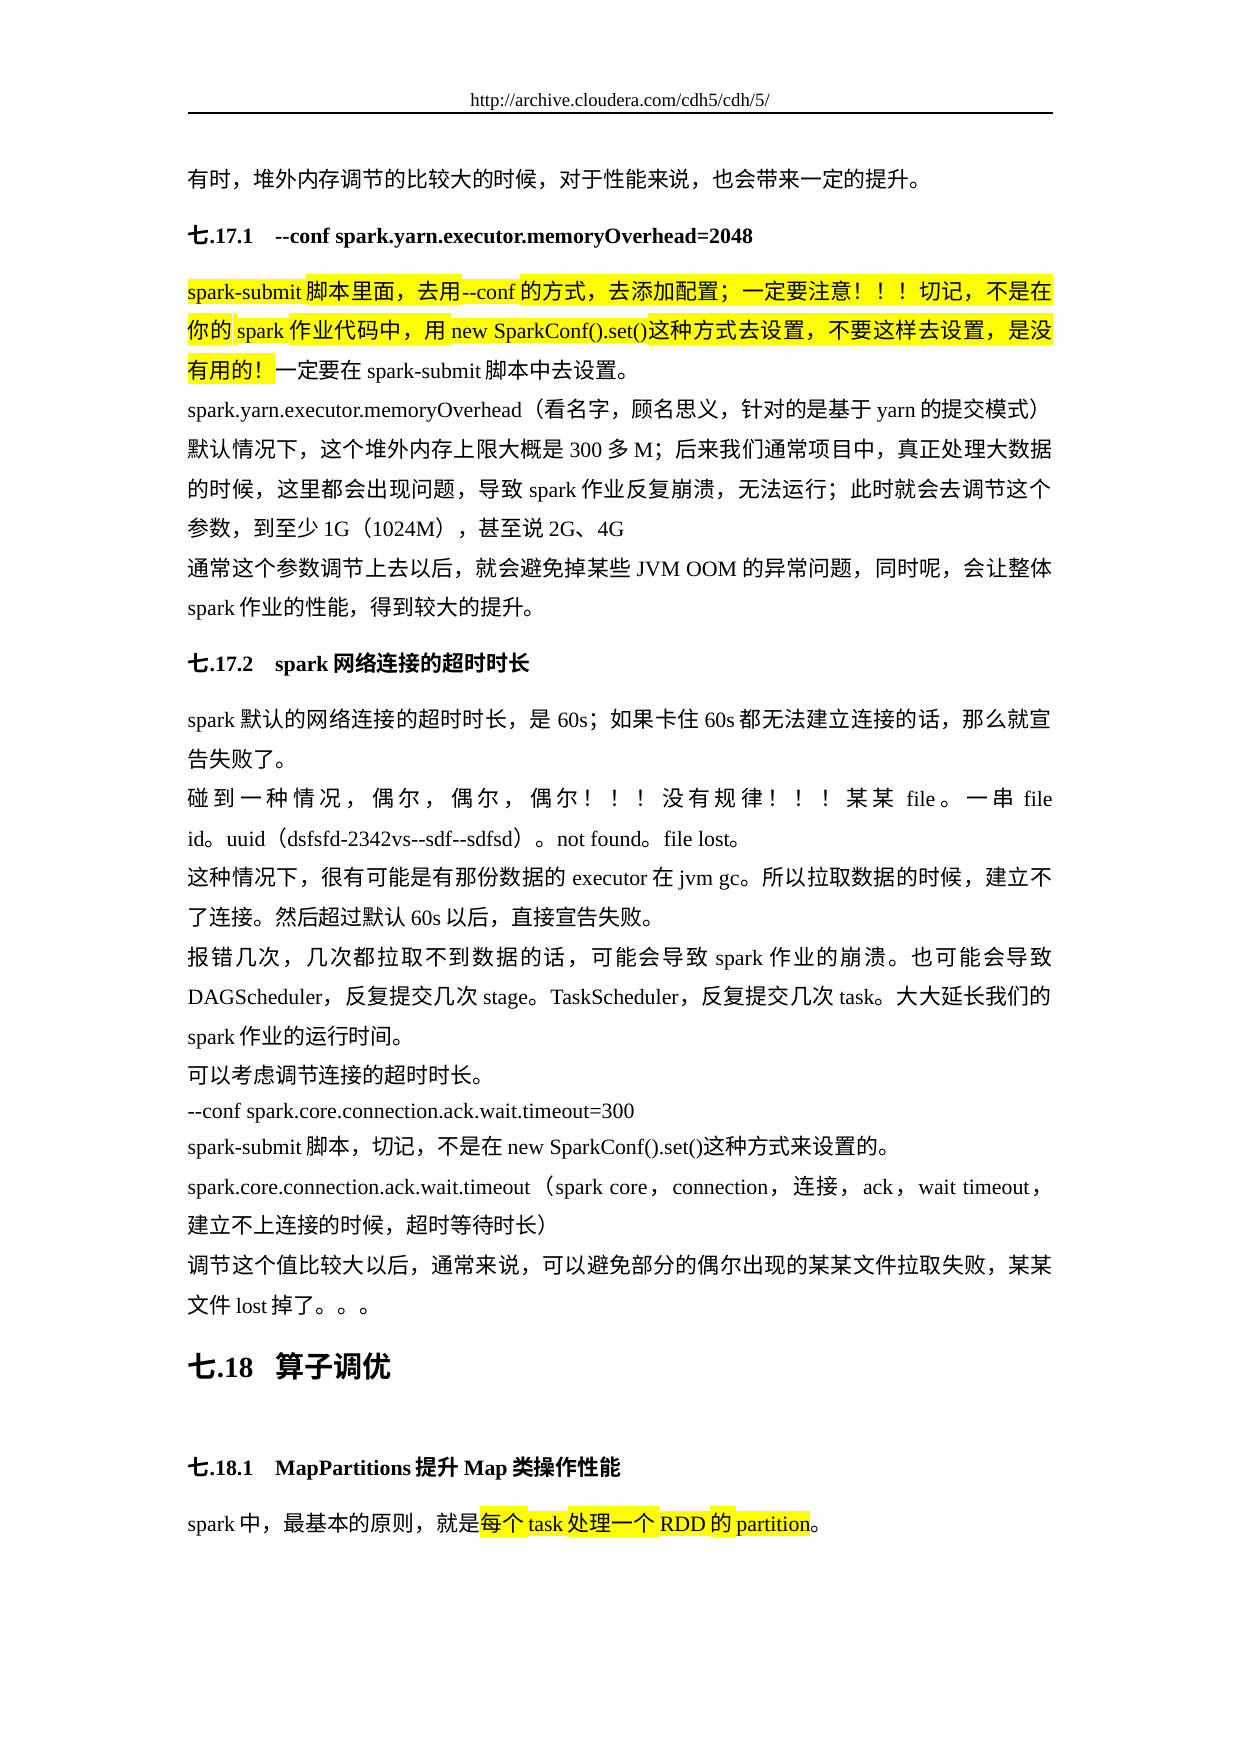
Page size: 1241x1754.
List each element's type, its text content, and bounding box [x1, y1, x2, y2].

text spark中，最基本的原则，就是每个task处理一个RDD的partition。 [736, 1506, 1053, 1537]
text spark.core.connection.ack.wait.timeout（spark core，connection，连接，ack，wait timeout，建立不上连接的时候，超时等待时长） [187, 1169, 1053, 1240]
subtitle MapPartitions提升Map类操作性能 [187, 1450, 1053, 1481]
text 通常这个参数调节上去以后，就会避免掉某些JVM OOM的异常问题，同时呢，会让整体spark作业的性能，得到较大的提升。 [187, 551, 1053, 622]
text spark-submit脚本，切记，不是在new SparkConf().set()这种方式来设置的。 [187, 1129, 1053, 1161]
text spark中，最基本的原则，就是每个task处理一个RDD的partition。 [187, 1506, 480, 1537]
text spark.yarn.executor.memoryOverhead（看名字，顾名思义，针对的是基于yarn的提交模式） [187, 392, 1053, 424]
text spark默认的网络连接的超时时长，是60s；如果卡住60s都无法建立连接的话，那么就宣告失败了。 [187, 702, 1053, 773]
subtitle spark网络连接的超时时长 [187, 646, 1053, 678]
text 这种情况下，很有可能是有那份数据的executor在jvm gc。所以拉取数据的时候，建立不了连接。然后超过默认60s以后，直接宣告失败。 [187, 860, 1053, 932]
text 报错几次，几次都拉取不到数据的话，可能会导致spark作业的崩溃。也可能会导致DAGScheduler，反复提交几次stage。TaskScheduler，反复提交几次task。大大延长我们的spark作业的运行时间。 [187, 939, 1053, 1050]
subtitle 算子调优 [187, 1343, 1053, 1386]
text --conf spark.core.connection.ack.wait.timeout=300 [187, 1098, 1053, 1123]
text 可以考虑调节连接的超时时长。 [187, 1058, 1053, 1090]
text spark-submit脚本里面，去用--conf的方式，去添加配置；一定要注意！！！切记，不是在你的spark作业代码中，用new SparkConf().set()这种方式去设置，不要这样去设置，是没有用的！一定要在spark-submit脚本中去设置。 [187, 274, 1053, 384]
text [187, 162, 1053, 194]
text 调节这个值比较大以后，通常来说，可以避免部分的偶尔出现的某某文件拉取失败，某某文件lost掉了。。。 [187, 1248, 1053, 1319]
subtitle --conf spark.yarn.executor.memoryOverhead=2048 [187, 218, 1053, 249]
text 默认情况下，这个堆外内存上限大概是300多M；后来我们通常项目中，真正处理大数据的时候，这里都会出现问题，导致spark作业反复崩溃，无法运行；此时就会去调节这个参数，到至少1G（1024M），甚至说2G、4G [187, 432, 1053, 543]
text 碰到一种情况，偶尔，偶尔，偶尔！！！没有规律！！！某某file。一串file id。uuid（dsfsfd-2342vs--sdf--sdfsd）。not found。file lost。 [187, 781, 1053, 852]
